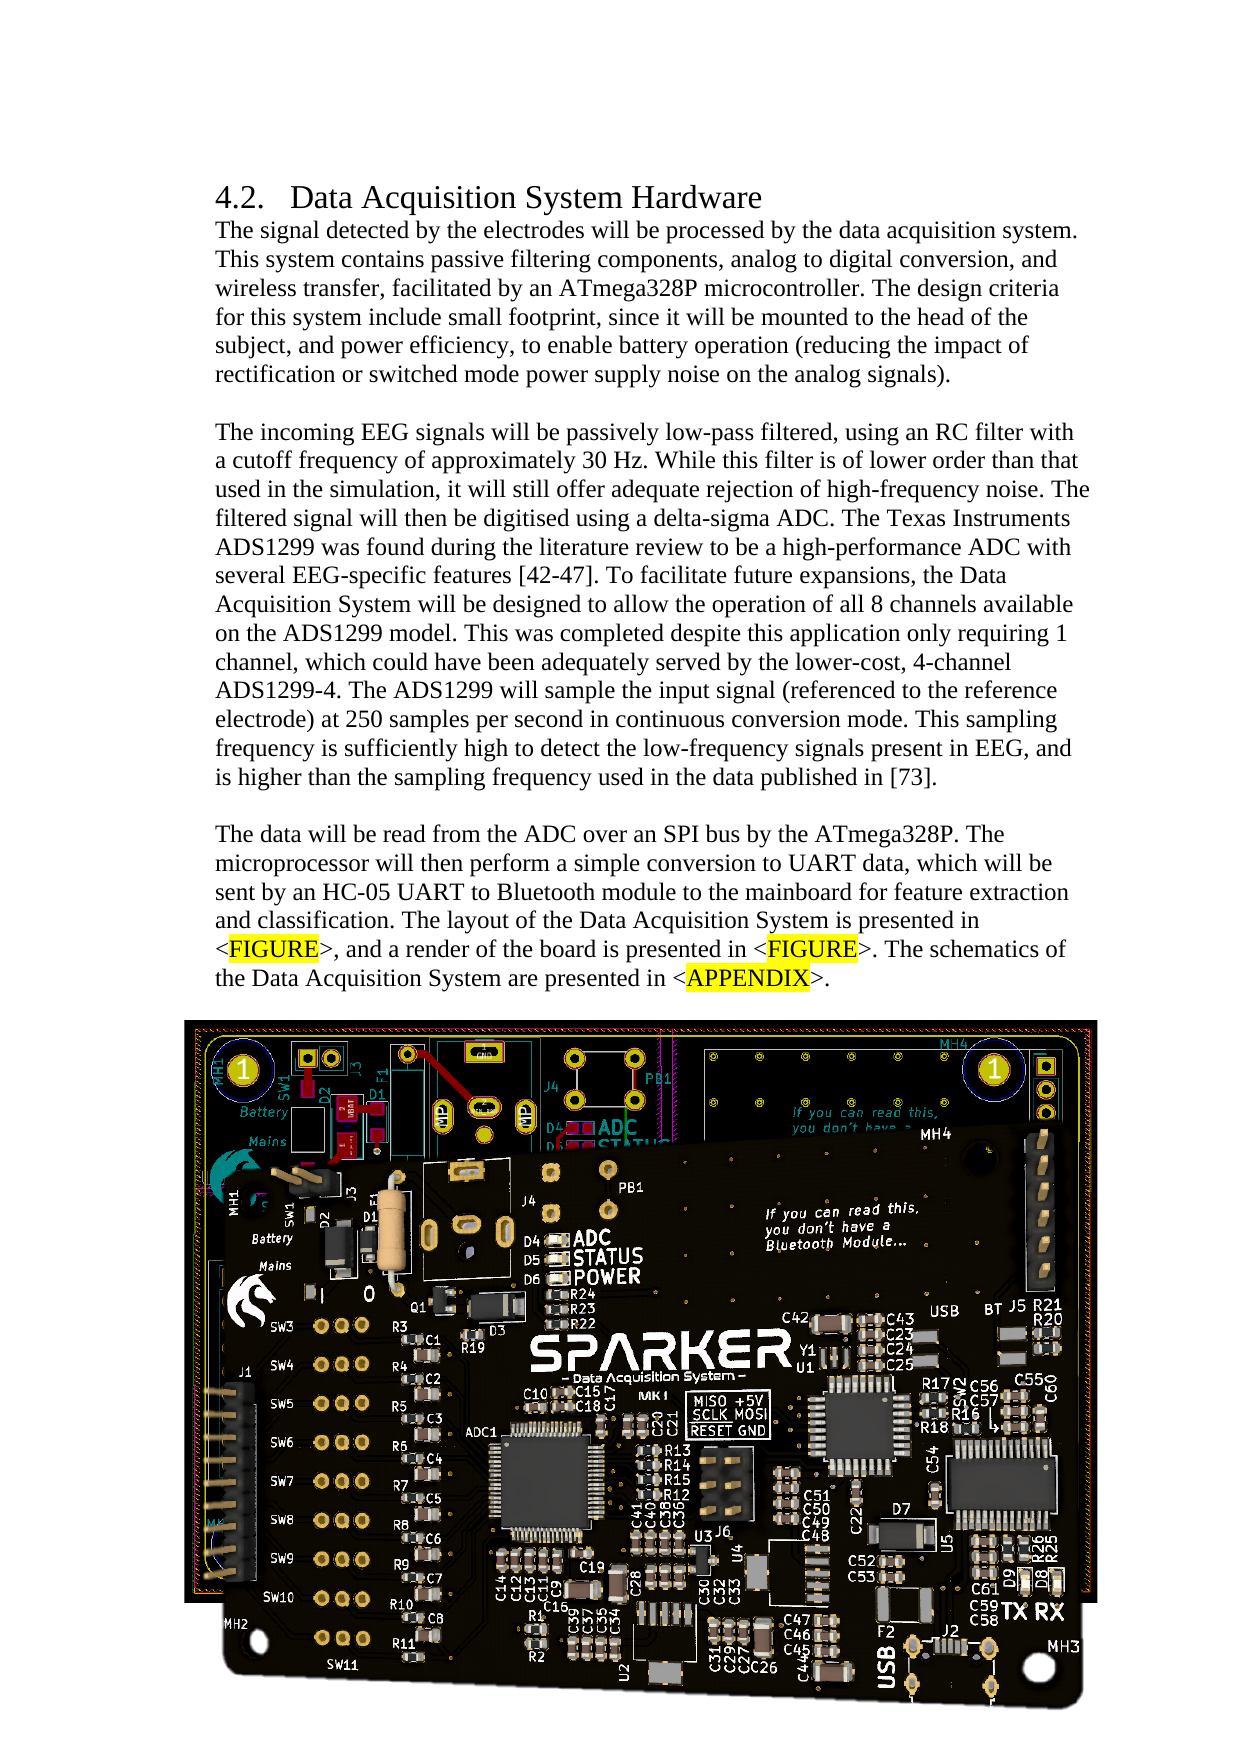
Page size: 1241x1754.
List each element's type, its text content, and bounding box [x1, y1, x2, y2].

subtitle Data Acquisition System Hardware [215, 177, 1090, 216]
text The incoming EEG signals will be passively low-pass filtered, using an RC filter with a cutoff frequency of approximately 30 Hz. While this filter is of lower order than that used in the simulation, it will still offer adequate rejection of high-frequency noise. The filtered signal will then be digitised using a delta-sigma ADC. The Texas Instruments ADS1299 was found during the literature review to be a high-performance ADC with several EEG-specific features [42-47]. To facilitate future expansions, the Data Acquisition System will be designed to allow the operation of all 8 channels available on the ADS1299 model. This was completed despite this application only requiring 1 channel, which could have been adequately served by the lower-cost, 4-channel ADS1299-4. The ADS1299 will sample the input signal (referenced to the reference electrode) at 250 samples per second in continuous conversion mode. This sampling frequency is sufficiently high to detect the low-frequency signals present in EEG, and is higher than the sampling frequency used in the data published in [73]. [215, 417, 1090, 791]
picture [184, 1020, 1098, 1754]
text The data will be read from the ADC over an SPI bus by the ATmega328P. The microprocessor will then perform a simple conversion to UART data, which will be sent by an HC-05 UART to Bluetooth module to the mainboard for feature extraction and classification. The layout of the Data Acquisition System is presented in <FIGURE>, and a render of the board is presented in <FIGURE>. The schematics of the Data Acquisition System are presented in <APPENDIX>. [215, 819, 1090, 992]
text The signal detected by the electrodes will be processed by the data acquisition system. This system contains passive filtering components, analog to digital conversion, and wireless transfer, facilitated by an ATmega328P microcontroller. The design criteria for this system include small footprint, since it will be mounted to the head of the subject, and power efficiency, to enable battery operation (reducing the impact of rectification or switched mode power supply noise on the analog signals). [215, 216, 1090, 388]
